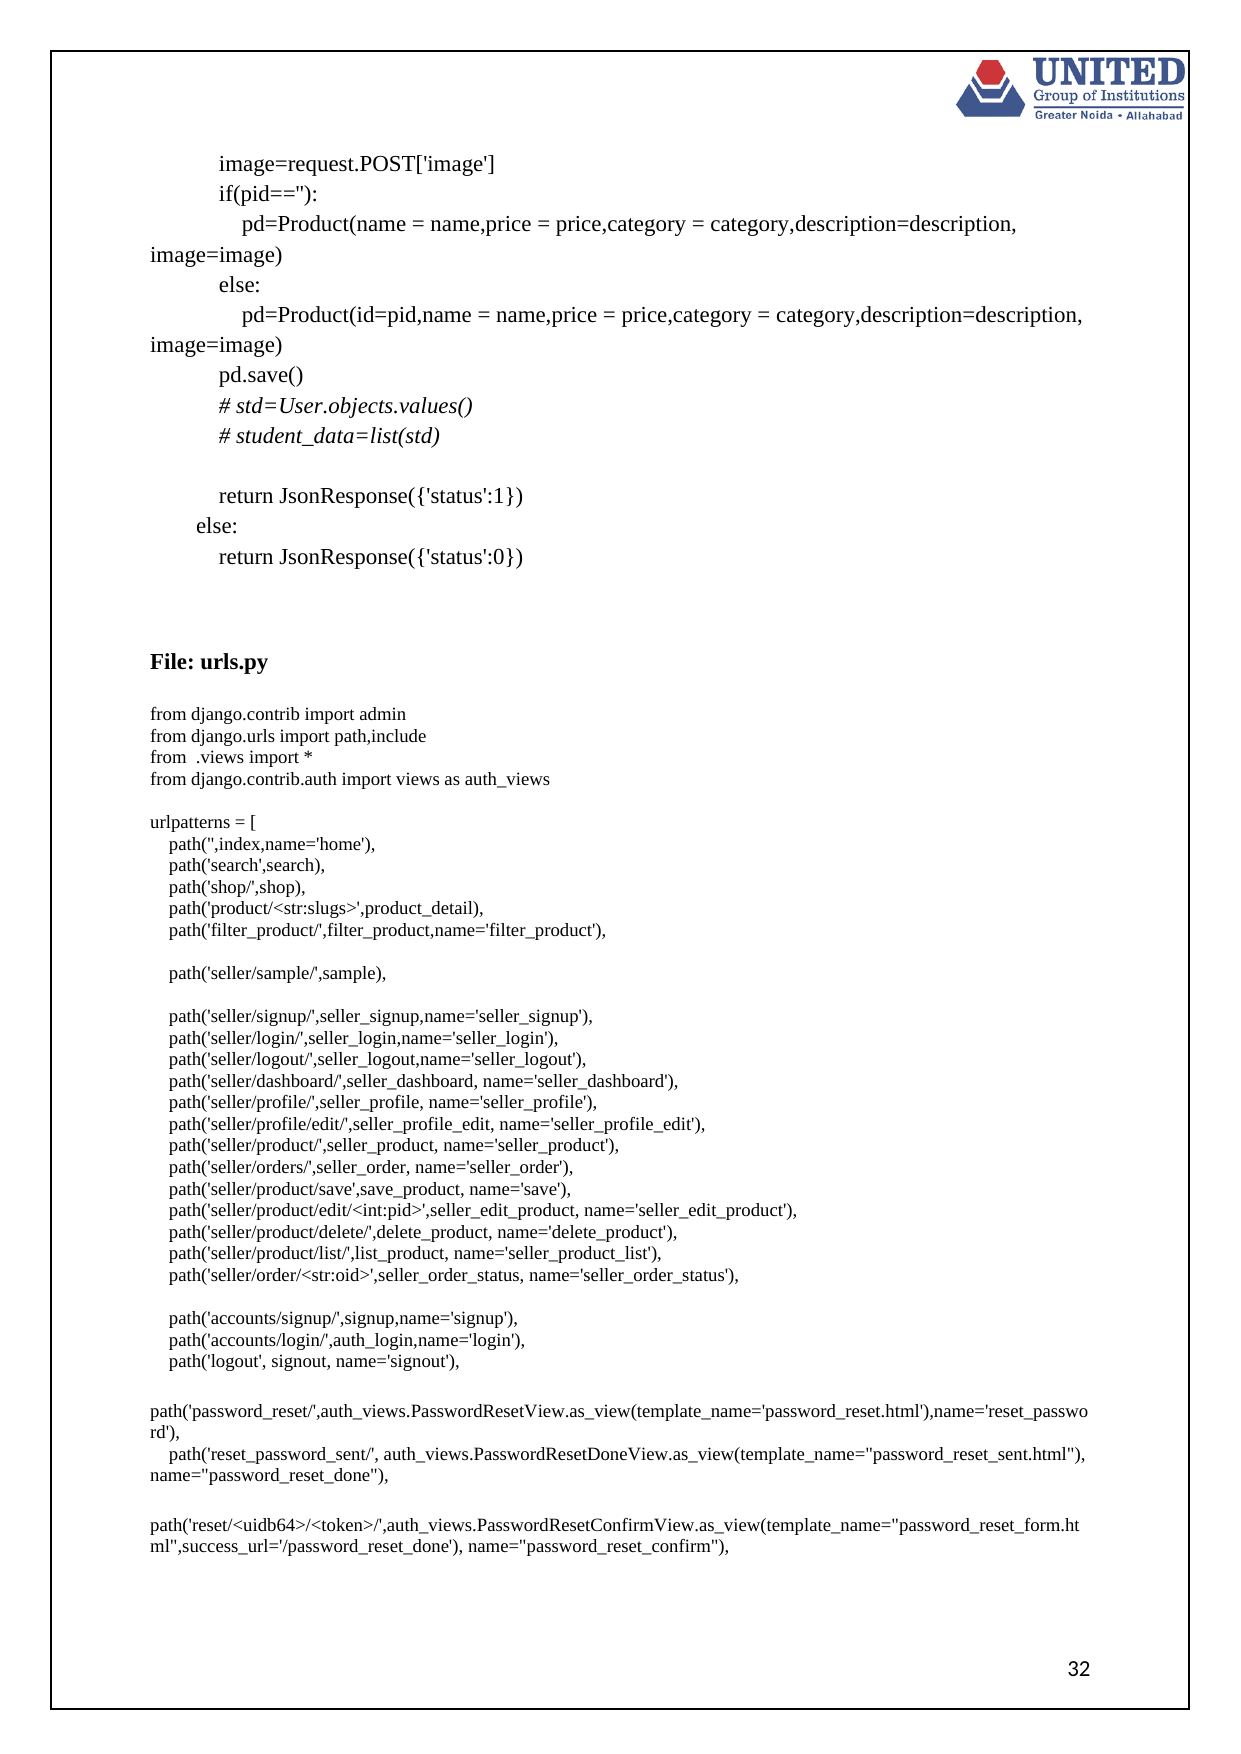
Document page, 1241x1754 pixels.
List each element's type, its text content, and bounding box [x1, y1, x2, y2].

text path('seller/product/',seller_product, name='seller_product'), [150, 1134, 1090, 1156]
text path('seller/orders/',seller_order, name='seller_order'), [150, 1156, 1090, 1177]
text if(pid==''): [150, 180, 1090, 207]
text path('shop/',shop), [150, 876, 1090, 897]
text path('accounts/login/',auth_login,name='login'), [150, 1328, 1090, 1350]
text from django.urls import path,include [150, 725, 1090, 746]
text return JsonResponse({'status':0}) [150, 543, 1090, 569]
picture [952, 53, 1186, 124]
text from django.contrib.auth import views as auth_views [150, 768, 1090, 789]
text path('logout', signout, name='signout'), [150, 1350, 1090, 1372]
text image=request.POST['image'] [150, 150, 1090, 176]
text path('accounts/signup/',signup,name='signup'), [150, 1307, 1090, 1328]
text path('product/<str:slugs>',product_detail), [150, 897, 1090, 919]
text path('seller/profile/',seller_profile, name='seller_profile'), [150, 1091, 1090, 1113]
text from django.contrib import admin [150, 703, 1090, 725]
text path('reset_password_sent/', auth_views.PasswordResetDoneView.as_view(template_name="password_reset_sent.html"), name="password_reset_done"), [150, 1443, 1090, 1486]
text from .views import * [150, 746, 1090, 768]
text path('',index,name='home'), [150, 832, 1090, 854]
text path('seller/order/<str:oid>',seller_order_status, name='seller_order_status'), [150, 1264, 1090, 1285]
text path('seller/profile/edit/',seller_profile_edit, name='seller_profile_edit'), [150, 1113, 1090, 1134]
text path('reset/<uidb64>/<token>/',auth_views.PasswordResetConfirmView.as_view(template_name="password_reset_form.html",success_url='/password_reset_done'), name="password_reset_confirm"), [150, 1486, 1090, 1557]
text path('seller/login/',seller_login,name='seller_login'), [150, 1027, 1090, 1048]
text path('seller/signup/',seller_signup,name='seller_signup'), [150, 1005, 1090, 1027]
text return JsonResponse({'status':1}) [150, 482, 1090, 509]
text else: [150, 271, 1090, 297]
text else: [150, 512, 1090, 539]
text # std=User.objects.values() [150, 392, 1090, 418]
text path('password_reset/',auth_views.PasswordResetView.as_view(template_name='password_reset.html'),name='reset_password'), [150, 1372, 1090, 1443]
text path('seller/product/save',save_product, name='save'), [150, 1177, 1090, 1199]
text urlpatterns = [ [150, 811, 1090, 832]
text path('seller/product/delete/',delete_product, name='delete_product'), [150, 1221, 1090, 1242]
subtitle File: urls.py [150, 648, 1090, 675]
text path('seller/dashboard/',seller_dashboard, name='seller_dashboard'), [150, 1070, 1090, 1091]
text pd=Product(name = name,price = price,category = category,description=description, image=image) [150, 210, 1090, 267]
text path('seller/logout/',seller_logout,name='seller_logout'), [150, 1048, 1090, 1070]
text path('seller/sample/',sample), [150, 962, 1090, 983]
text pd.save() [150, 361, 1090, 388]
text path('seller/product/edit/<int:pid>',seller_edit_product, name='seller_edit_product'), [150, 1199, 1090, 1221]
text path('seller/product/list/',list_product, name='seller_product_list'), [150, 1242, 1090, 1264]
text # student_data=list(std) [150, 422, 1090, 448]
text path('search',search), [150, 854, 1090, 876]
text pd=Product(id=pid,name = name,price = price,category = category,description=description, image=image) [150, 301, 1090, 358]
text path('filter_product/',filter_product,name='filter_product'), [150, 919, 1090, 940]
